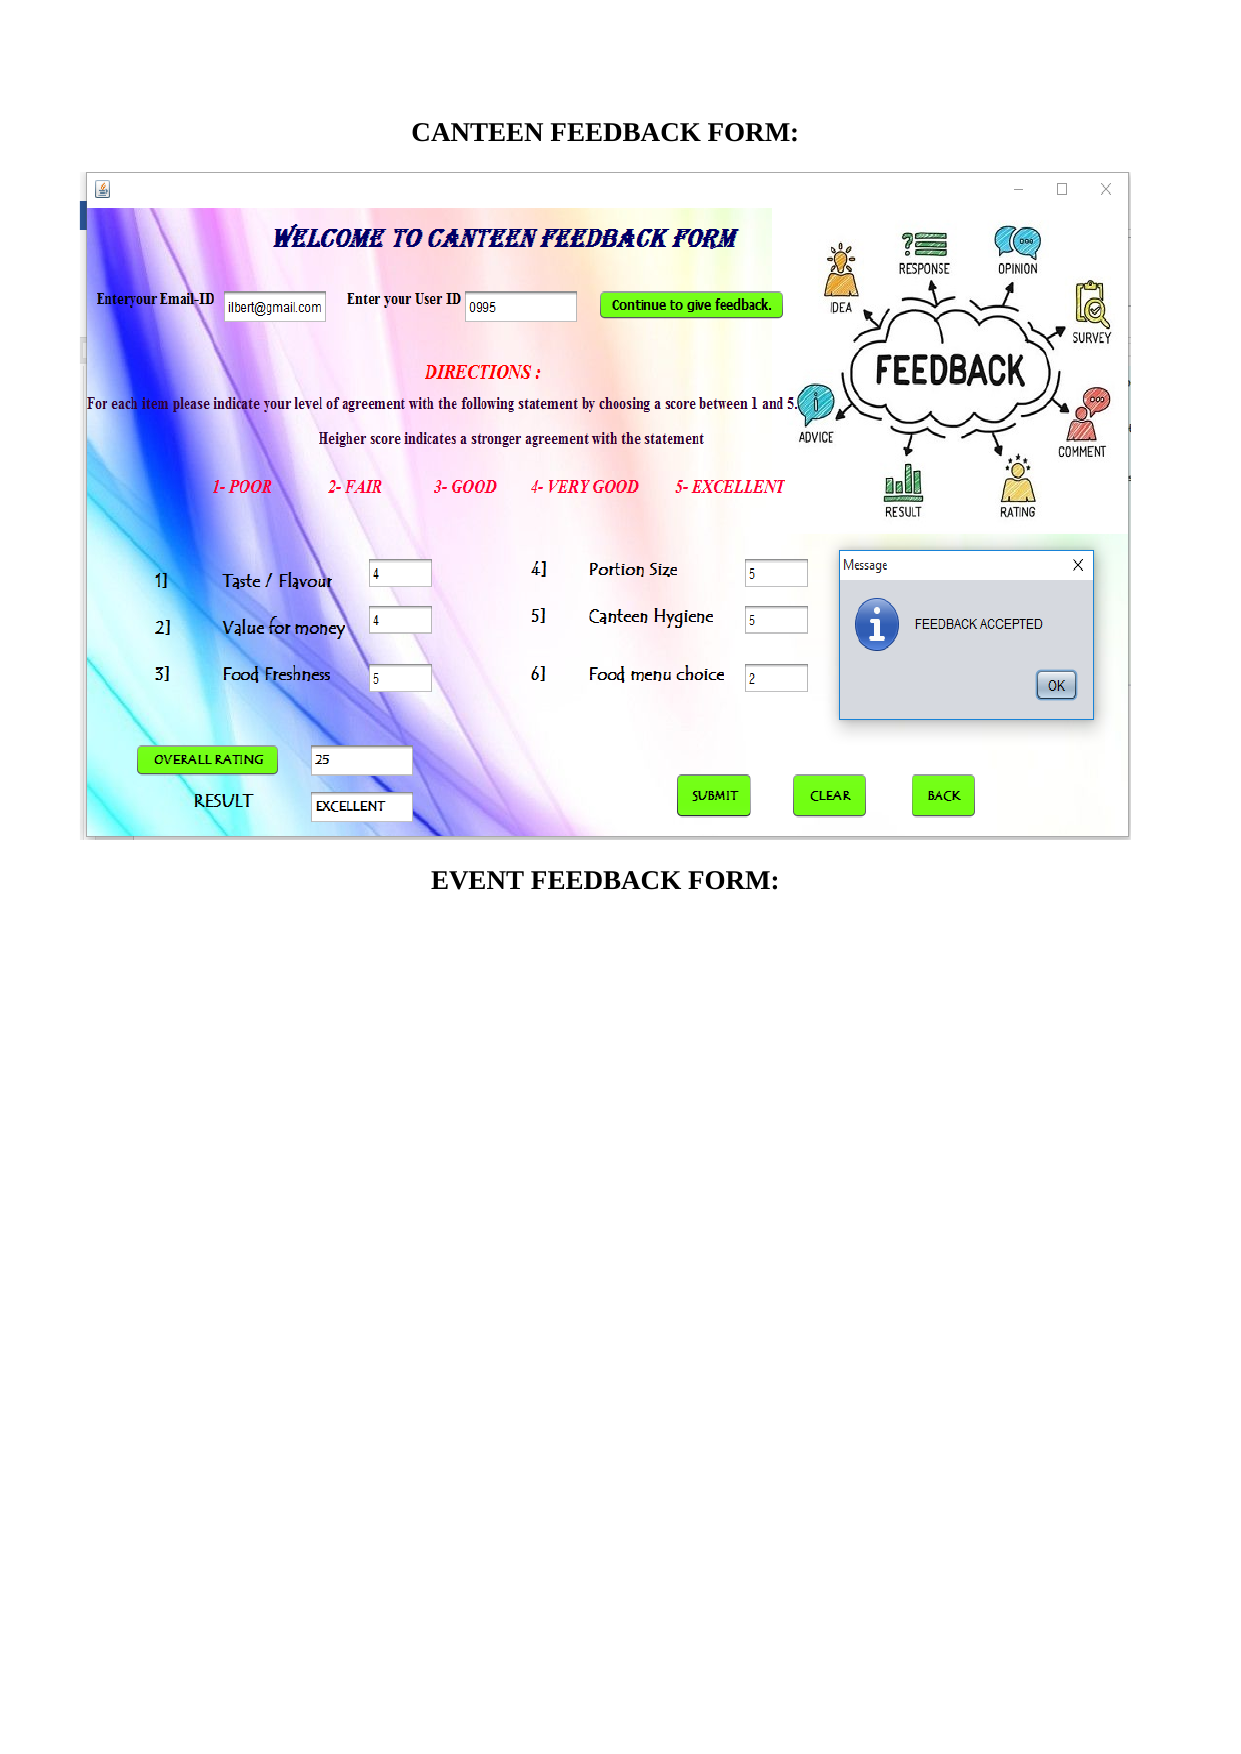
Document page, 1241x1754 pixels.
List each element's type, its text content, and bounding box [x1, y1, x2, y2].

text EVENT FEEDBACK FORM: [0, 864, 1211, 896]
text CANTEEN FEEDBACK FORM: [0, 116, 1211, 147]
picture [79, 172, 1131, 840]
